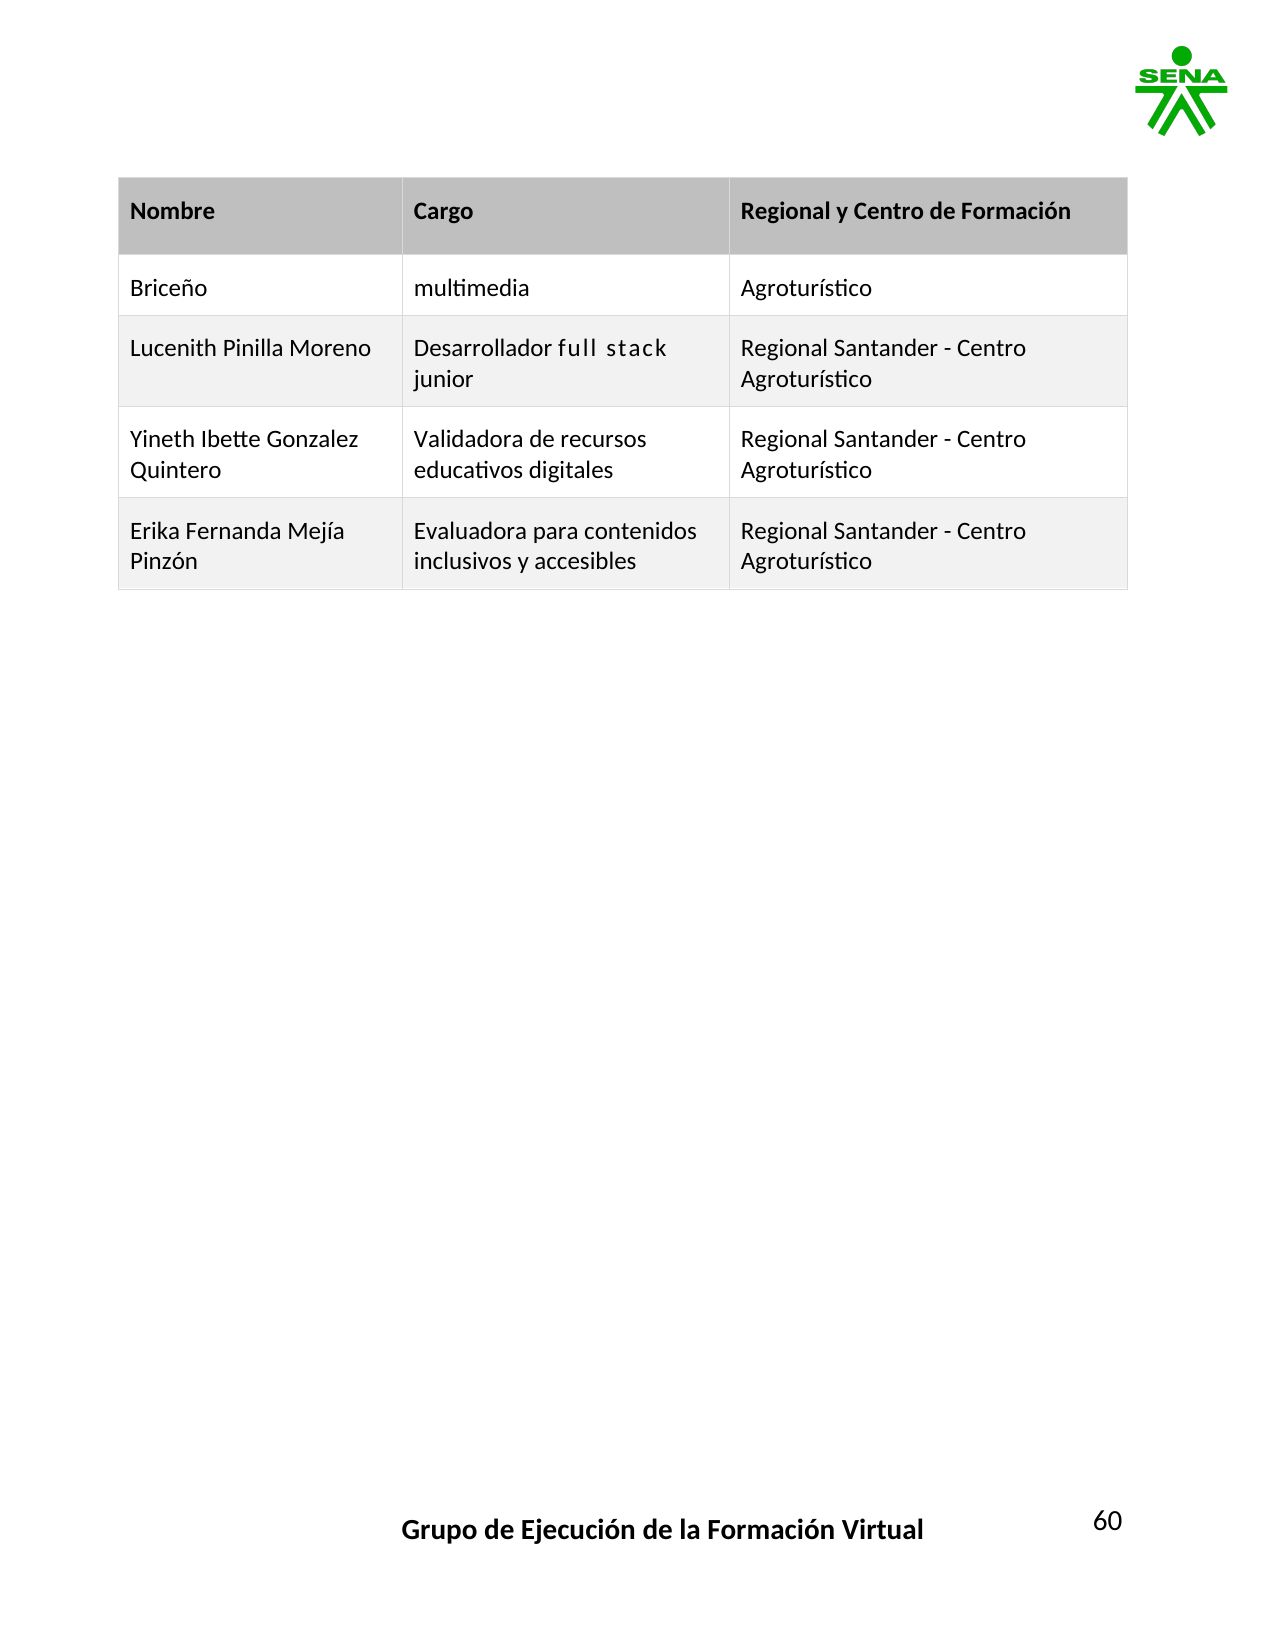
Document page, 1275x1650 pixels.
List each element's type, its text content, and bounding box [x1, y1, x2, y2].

table_cell Regional Santander - Centro Agroturístico [730, 255, 1127, 315]
table_header Cargo [403, 178, 729, 254]
table_cell Regional Santander - Centro Agroturístico [730, 407, 1127, 497]
table_cell Maria Alejandra Vera Briceño [119, 255, 402, 315]
table_cell Regional Santander - Centro Agroturístico [730, 316, 1127, 406]
table_cell Evaluadora para contenidos inclusivos y accesibles [403, 498, 729, 588]
table_cell Regional Santander - Centro Agroturístico [730, 498, 1127, 588]
table_header Nombre [119, 178, 402, 254]
table_cell Animadora y productora multimedia [403, 255, 729, 315]
table_cell Validadora de recursos educativos digitales [403, 407, 729, 497]
table_cell Desarrollador full stack junior [403, 316, 729, 406]
table_cell Yineth Ibette Gonzalez Quintero [119, 407, 402, 497]
picture [1135, 46, 1228, 136]
table_header Regional y Centro de Formación [730, 178, 1127, 254]
table_cell Lucenith Pinilla Moreno [119, 316, 402, 406]
table_cell Erika Fernanda Mejía Pinzón [119, 498, 402, 588]
